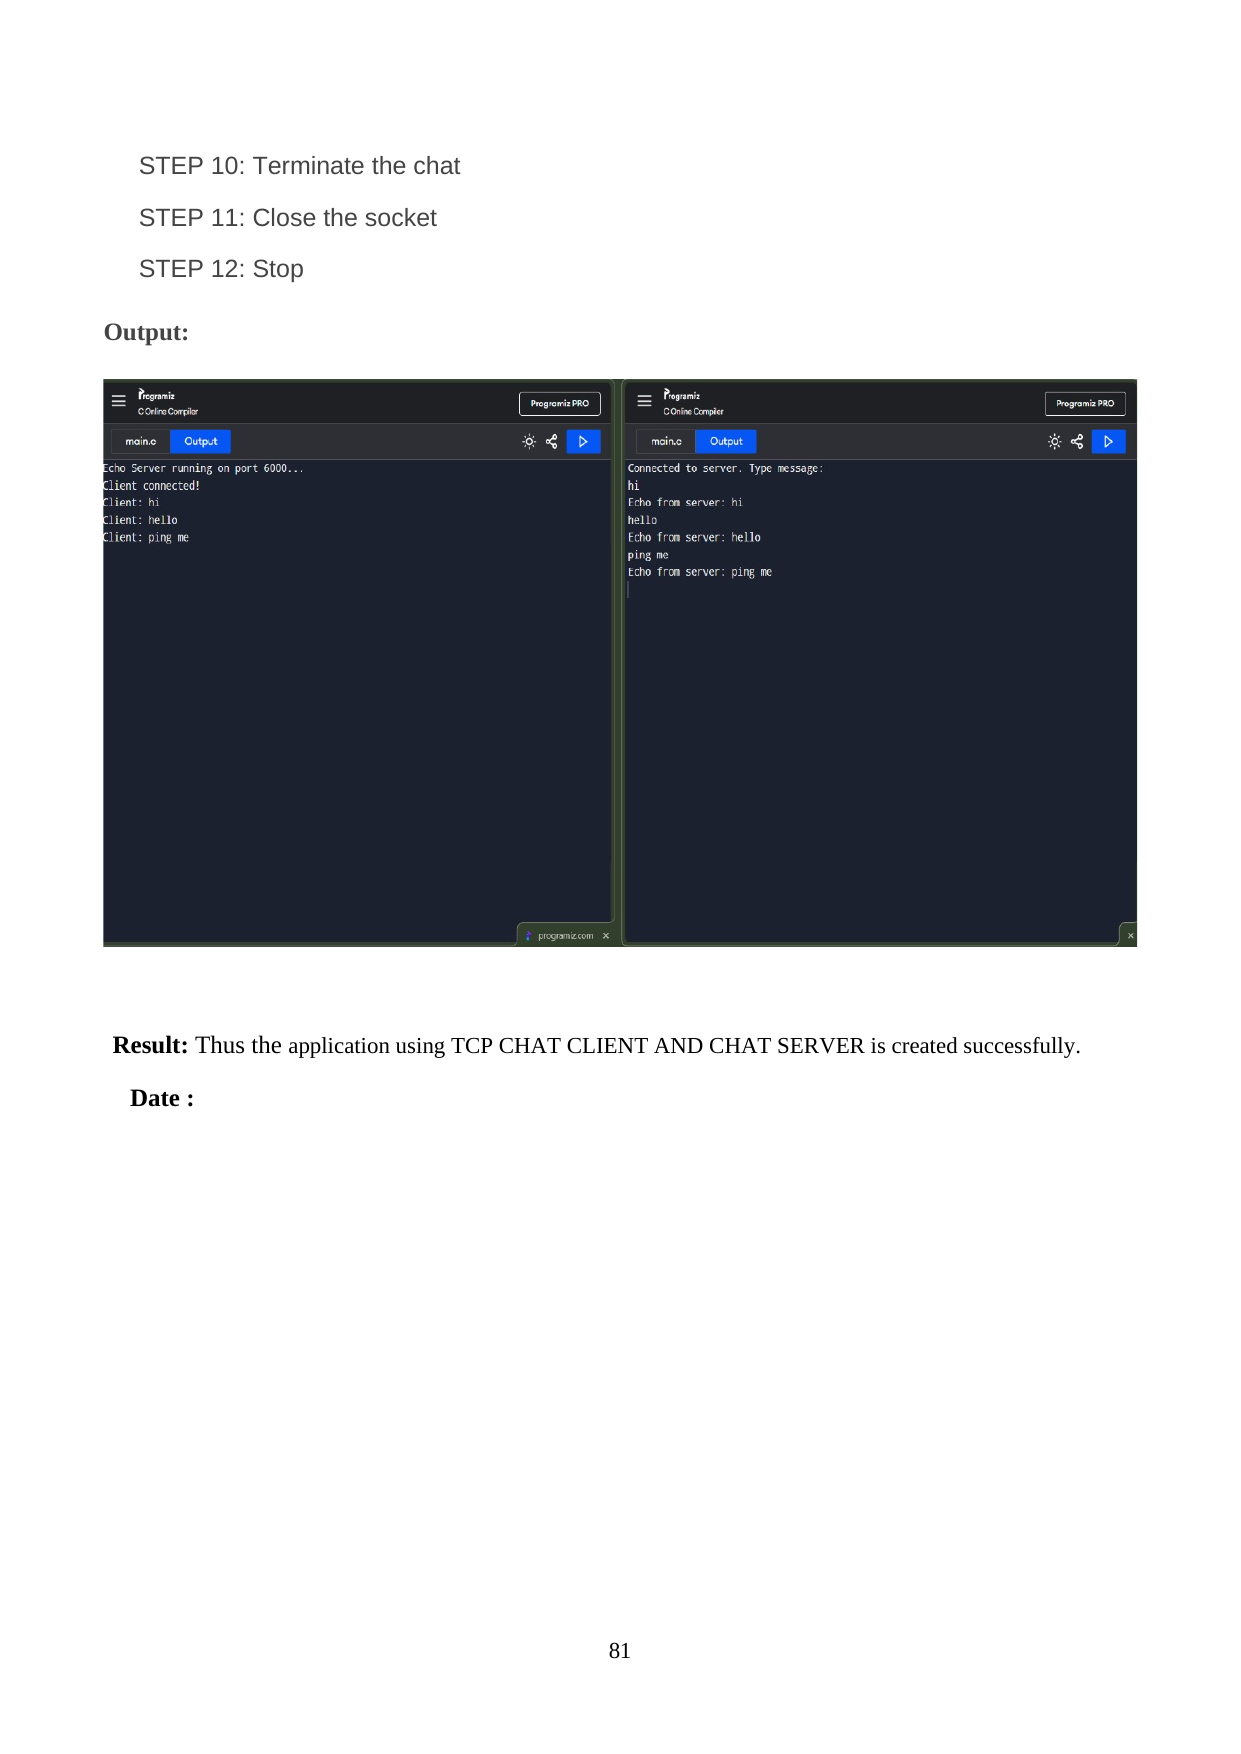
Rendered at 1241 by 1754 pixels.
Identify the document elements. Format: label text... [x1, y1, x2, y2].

text Result: Thus the application using TCP CHAT CLIENT AND CHAT SERVER is created successfully. [112, 1030, 1137, 1059]
picture [103, 379, 1138, 947]
text STEP 10: Terminate the chat STEP 11: Close the socket STEP 12: Stop [138, 151, 494, 282]
text Date : [130, 1083, 1137, 1112]
text Output: [103, 317, 494, 345]
